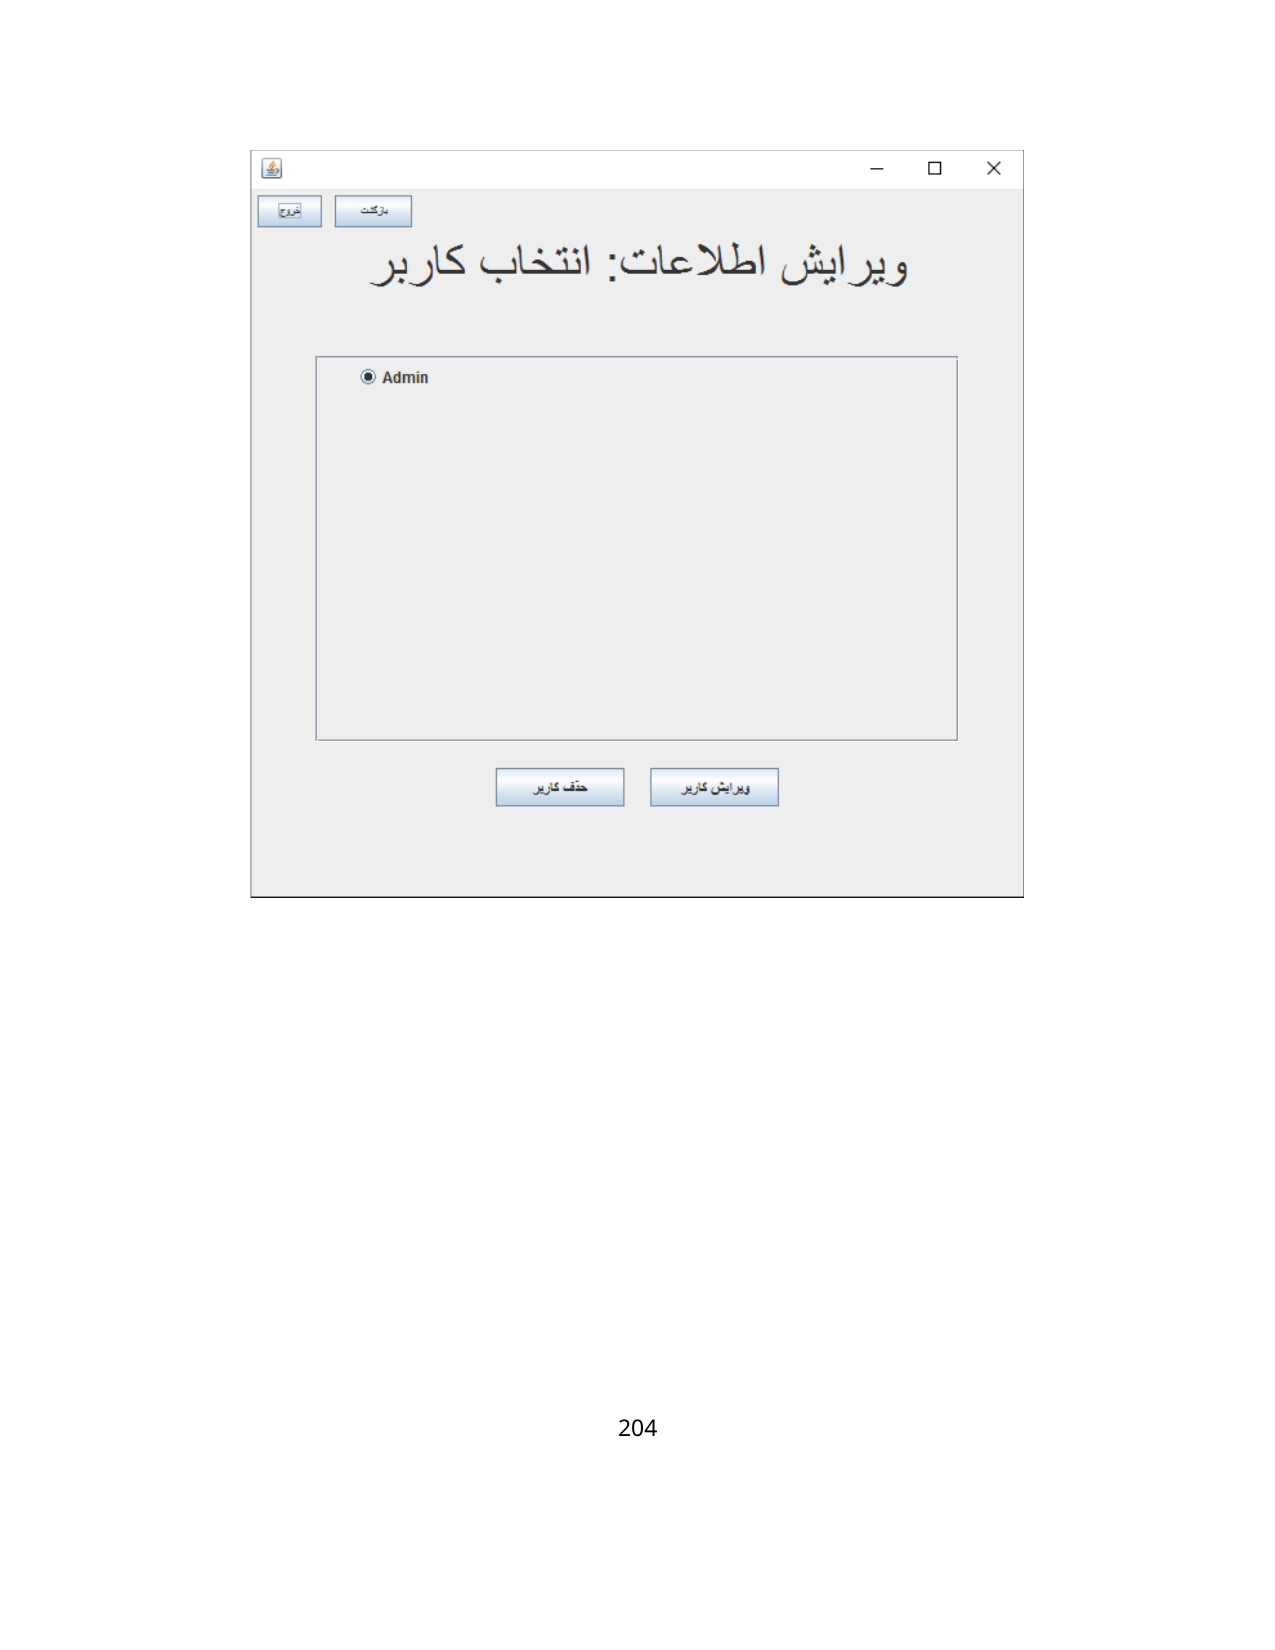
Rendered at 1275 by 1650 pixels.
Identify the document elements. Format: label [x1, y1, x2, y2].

picture [250, 150, 1024, 898]
